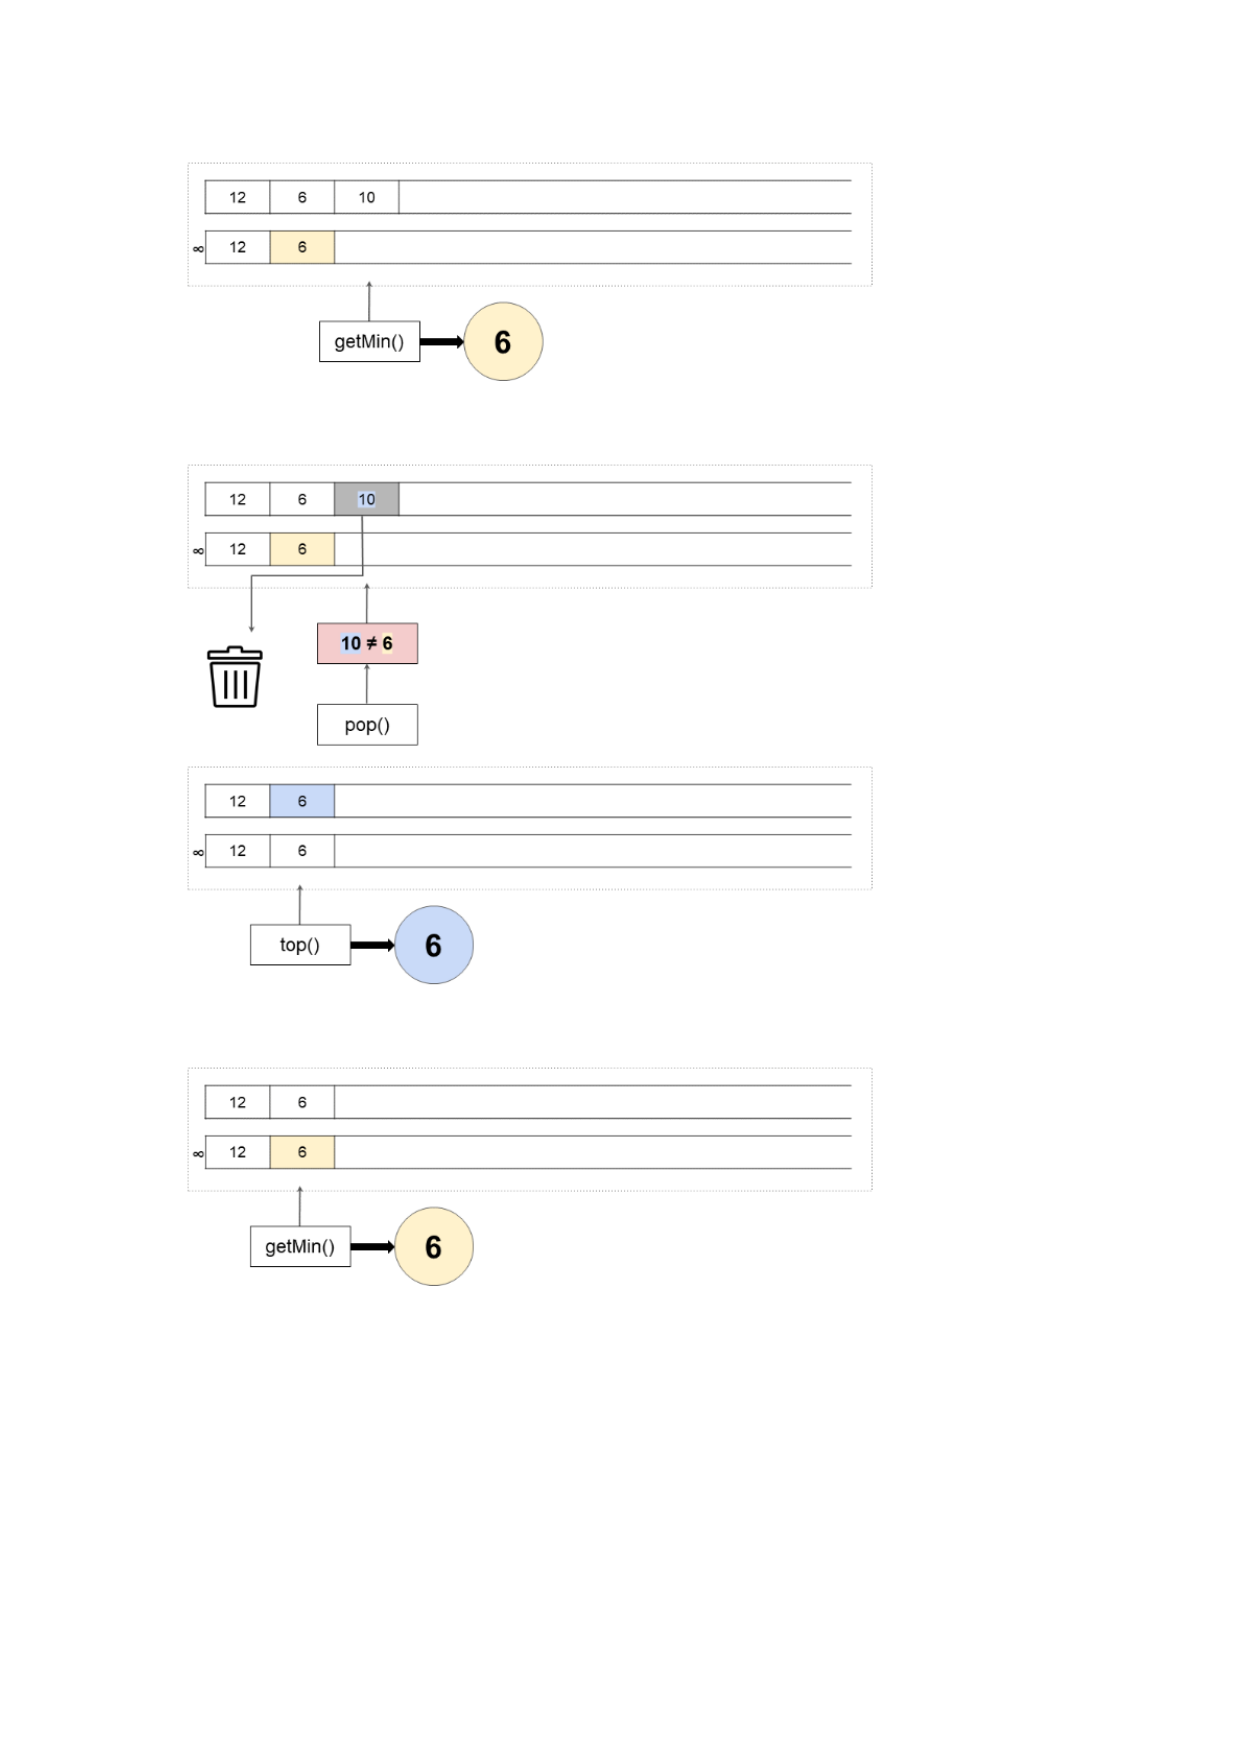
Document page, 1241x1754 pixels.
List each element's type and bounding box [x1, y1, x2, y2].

picture [150, 150, 905, 1357]
